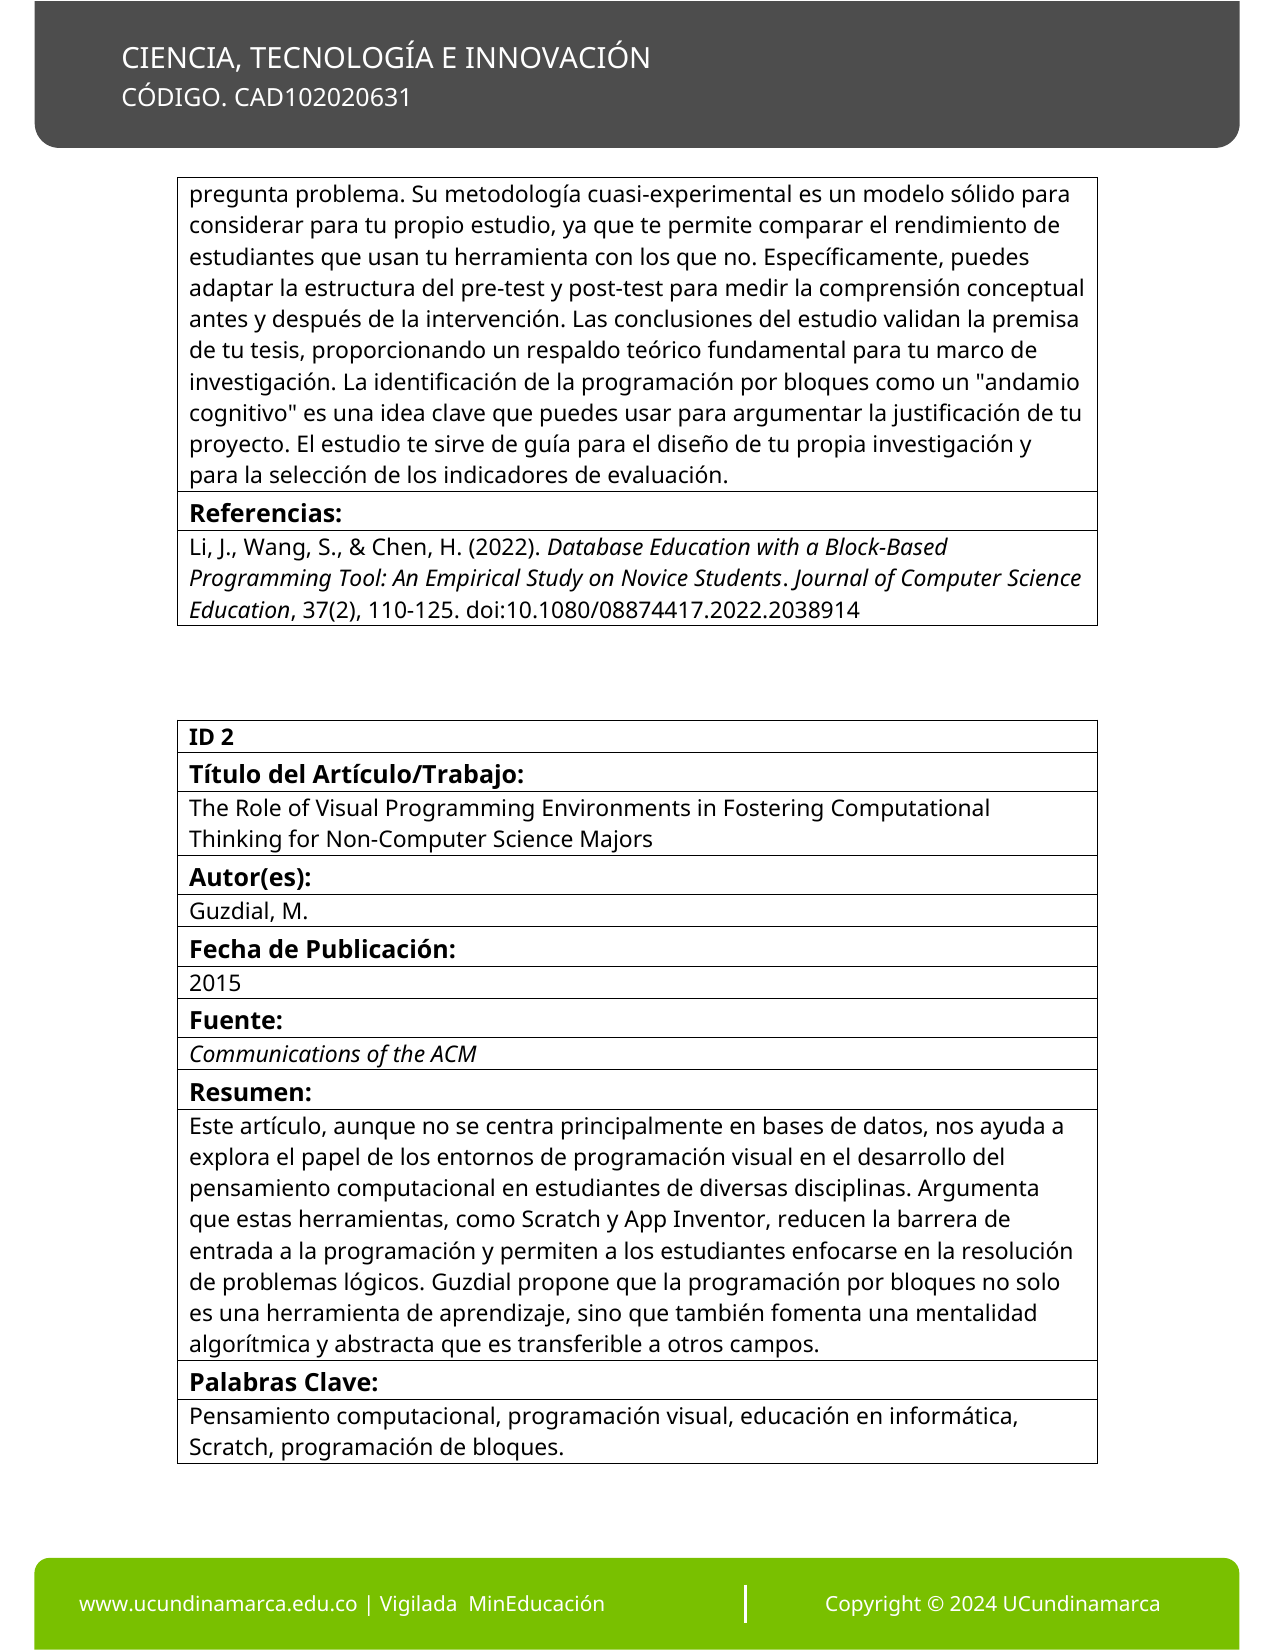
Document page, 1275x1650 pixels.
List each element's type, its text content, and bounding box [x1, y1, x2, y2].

table_header ID 2 [178, 721, 1097, 752]
table_cell Referencias: [178, 492, 1097, 530]
table_cell Resumen: [178, 1070, 1097, 1109]
table_cell Palabras Clave: [178, 1361, 1097, 1399]
table_cell Título del Artículo/Trabajo: [178, 753, 1097, 791]
table_cell Pensamiento computacional, programación visual, educación en informática, Scratch, programación de bloques. [178, 1400, 1097, 1462]
table_cell Guzdial, M. [178, 895, 1097, 926]
table_cell Este artículo, aunque no se centra principalmente en bases de datos, nos ayuda a explora el papel de los entornos de programación visual en el desarrollo del pensamiento computacional en estudiantes de diversas disciplinas. Argumenta que estas herramientas, como Scratch y App Inventor, reducen la barrera de entrada a la programación y permiten a los estudiantes enfocarse en la resolución de problemas lógicos. Guzdial propone que la programación por bloques no solo es una herramienta de aprendizaje, sino que también fomenta una mentalidad algorítmica y abstracta que es transferible a otros campos. [178, 1110, 1097, 1360]
table_cell Autor(es): [178, 856, 1097, 894]
table_cell The Role of Visual Programming Environments in Fostering Computational Thinking for Non-Computer Science Majors [178, 792, 1097, 855]
table_cell Communications of the ACM [178, 1038, 1097, 1069]
table_cell Li, J., Wang, S., & Chen, H. (2022). Database Education with a Block-Based Programming Tool: An Empirical Study on Novice Students. Journal of Computer Science Education, 37(2), 110-125. doi:10.1080/08874417.2022.2038914 [178, 531, 1097, 625]
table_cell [178, 178, 1097, 491]
table_cell Fecha de Publicación: [178, 927, 1097, 966]
table_cell 2015 [178, 967, 1097, 998]
table_cell Fuente: [178, 999, 1097, 1037]
